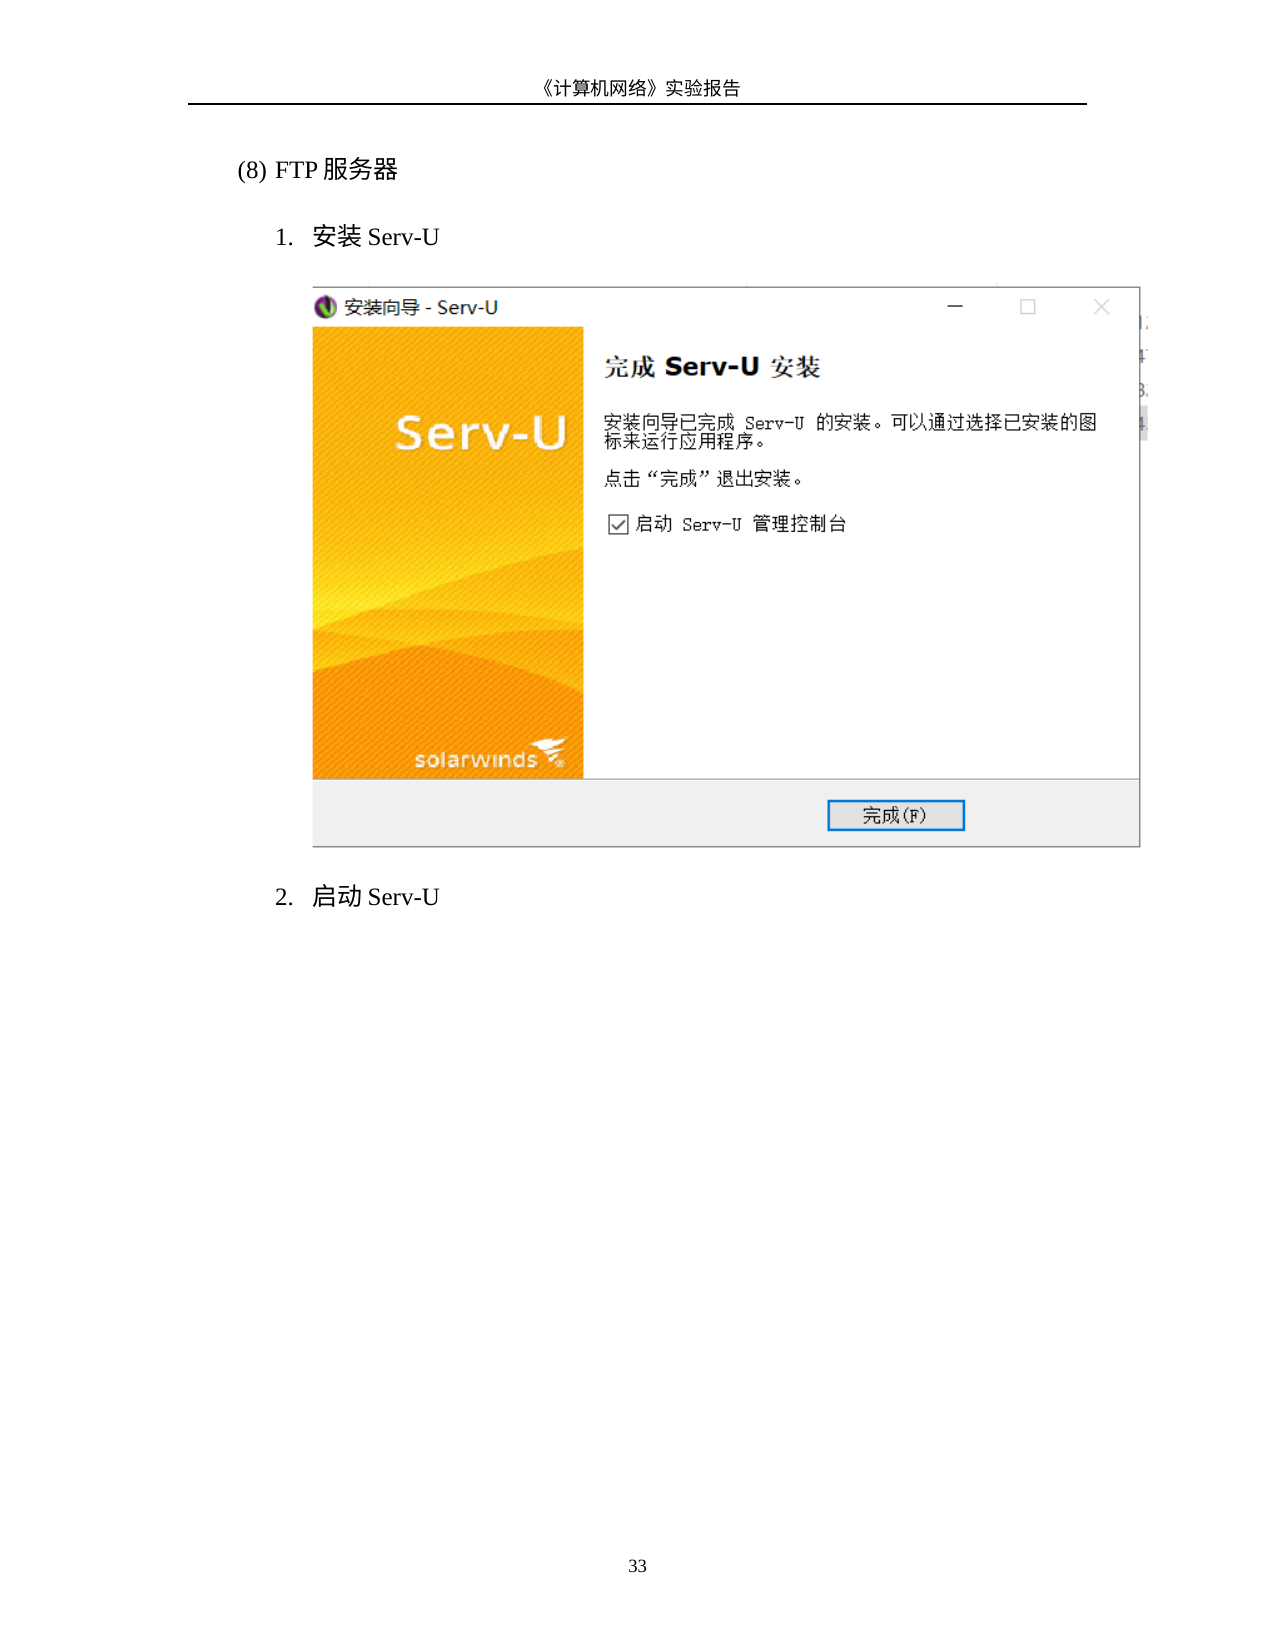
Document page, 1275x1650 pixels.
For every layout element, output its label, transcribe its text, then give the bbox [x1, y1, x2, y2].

list FTP服务器 [237, 150, 1087, 186]
picture [312, 283, 1148, 850]
list 安装Serv-U [275, 217, 1087, 253]
list 启动Serv-U [275, 877, 1087, 913]
